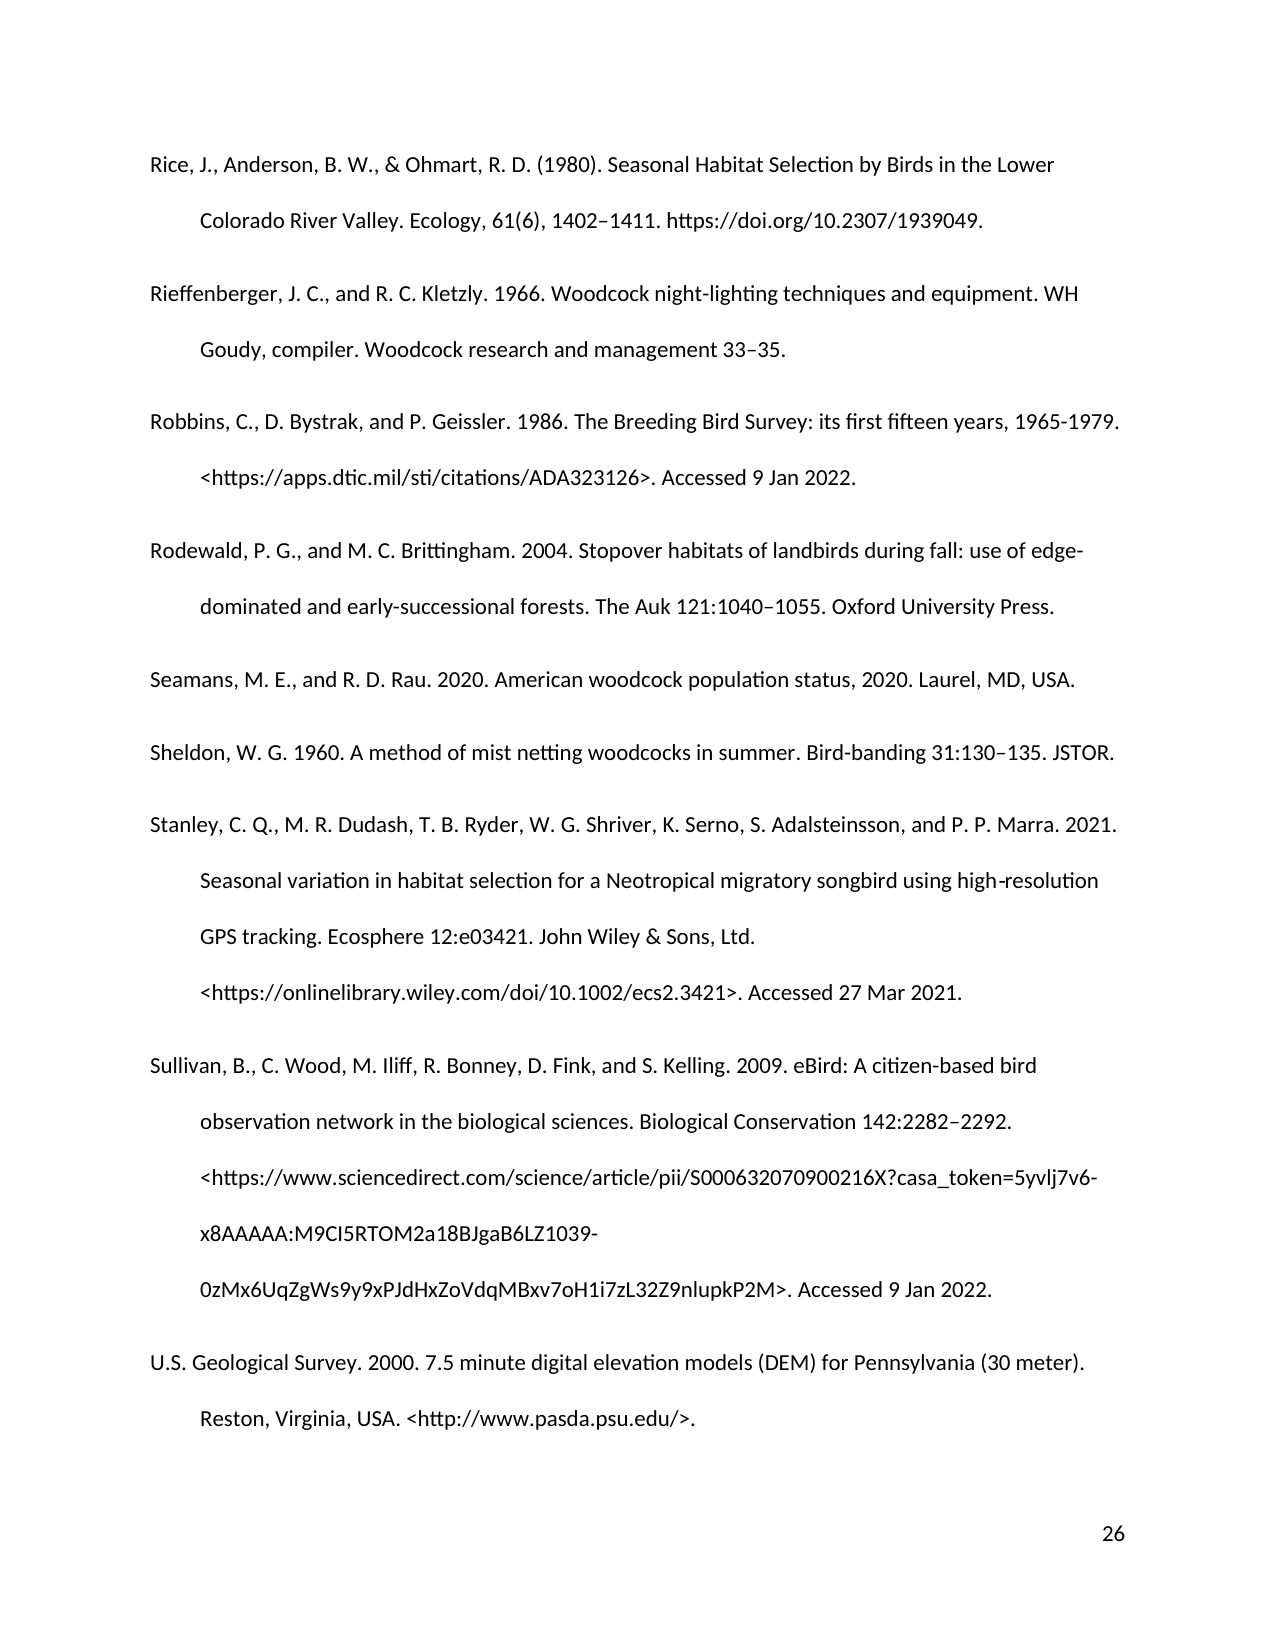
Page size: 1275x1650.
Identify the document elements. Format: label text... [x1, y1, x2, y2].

text Seamans, M. E., and R. D. Rau. 2020. American woodcock population status, 2020. Laurel, MD, USA. [150, 665, 1125, 693]
text Rieffenberger, J. C., and R. C. Kletzly. 1966. Woodcock night-lighting techniques and equipment. WH Goudy, compiler. Woodcock research and management 33–35. [150, 279, 1125, 363]
text Sheldon, W. G. 1960. A method of mist netting woodcocks in summer. Bird-banding 31:130–135. JSTOR. [150, 738, 1125, 766]
text Stanley, C. Q., M. R. Dudash, T. B. Ryder, W. G. Shriver, K. Serno, S. Adalsteinsson, and P. P. Marra. 2021. Seasonal variation in habitat selection for a Neotropical migratory songbird using high‐resolution GPS tracking. Ecosphere 12:e03421. John Wiley & Sons, Ltd. <https://onlinelibrary.wiley.com/doi/10.1002/ecs2.3421>. Accessed 27 Mar 2021. [150, 810, 1125, 1007]
text Rice, J., Anderson, B. W., & Ohmart, R. D. (1980). Seasonal Habitat Selection by Birds in the Lower Colorado River Valley. Ecology, 61(6), 1402–1411. https://doi.org/10.2307/1939049. [150, 150, 1125, 234]
text Robbins, C., D. Bystrak, and P. Geissler. 1986. The Breeding Bird Survey: its first fifteen years, 1965-1979. <https://apps.dtic.mil/sti/citations/ADA323126>. Accessed 9 Jan 2022. [150, 407, 1125, 492]
text Rodewald, P. G., and M. C. Brittingham. 2004. Stopover habitats of landbirds during fall: use of edge-dominated and early-successional forests. The Auk 121:1040–1055. Oxford University Press. [150, 536, 1125, 620]
text Sullivan, B., C. Wood, M. Iliff, R. Bonney, D. Fink, and S. Kelling. 2009. eBird: A citizen-based bird observation network in the biological sciences. Biological Conservation 142:2282–2292. <https://www.sciencedirect.com/science/article/pii/S000632070900216X?casa_token=5yvlj7v6-x8AAAAA:M9CI5RTOM2a18BJgaB6LZ1039-0zMx6UqZgWs9y9xPJdHxZoVdqMBxv7oH1i7zL32Z9nlupkP2M>. Accessed 9 Jan 2022. [150, 1051, 1125, 1303]
text U.S. Geological Survey. 2000. 7.5 minute digital elevation models (DEM) for Pennsylvania (30 meter). Reston, Virginia, USA. <http://www.pasda.psu.edu/>. [150, 1348, 1125, 1432]
